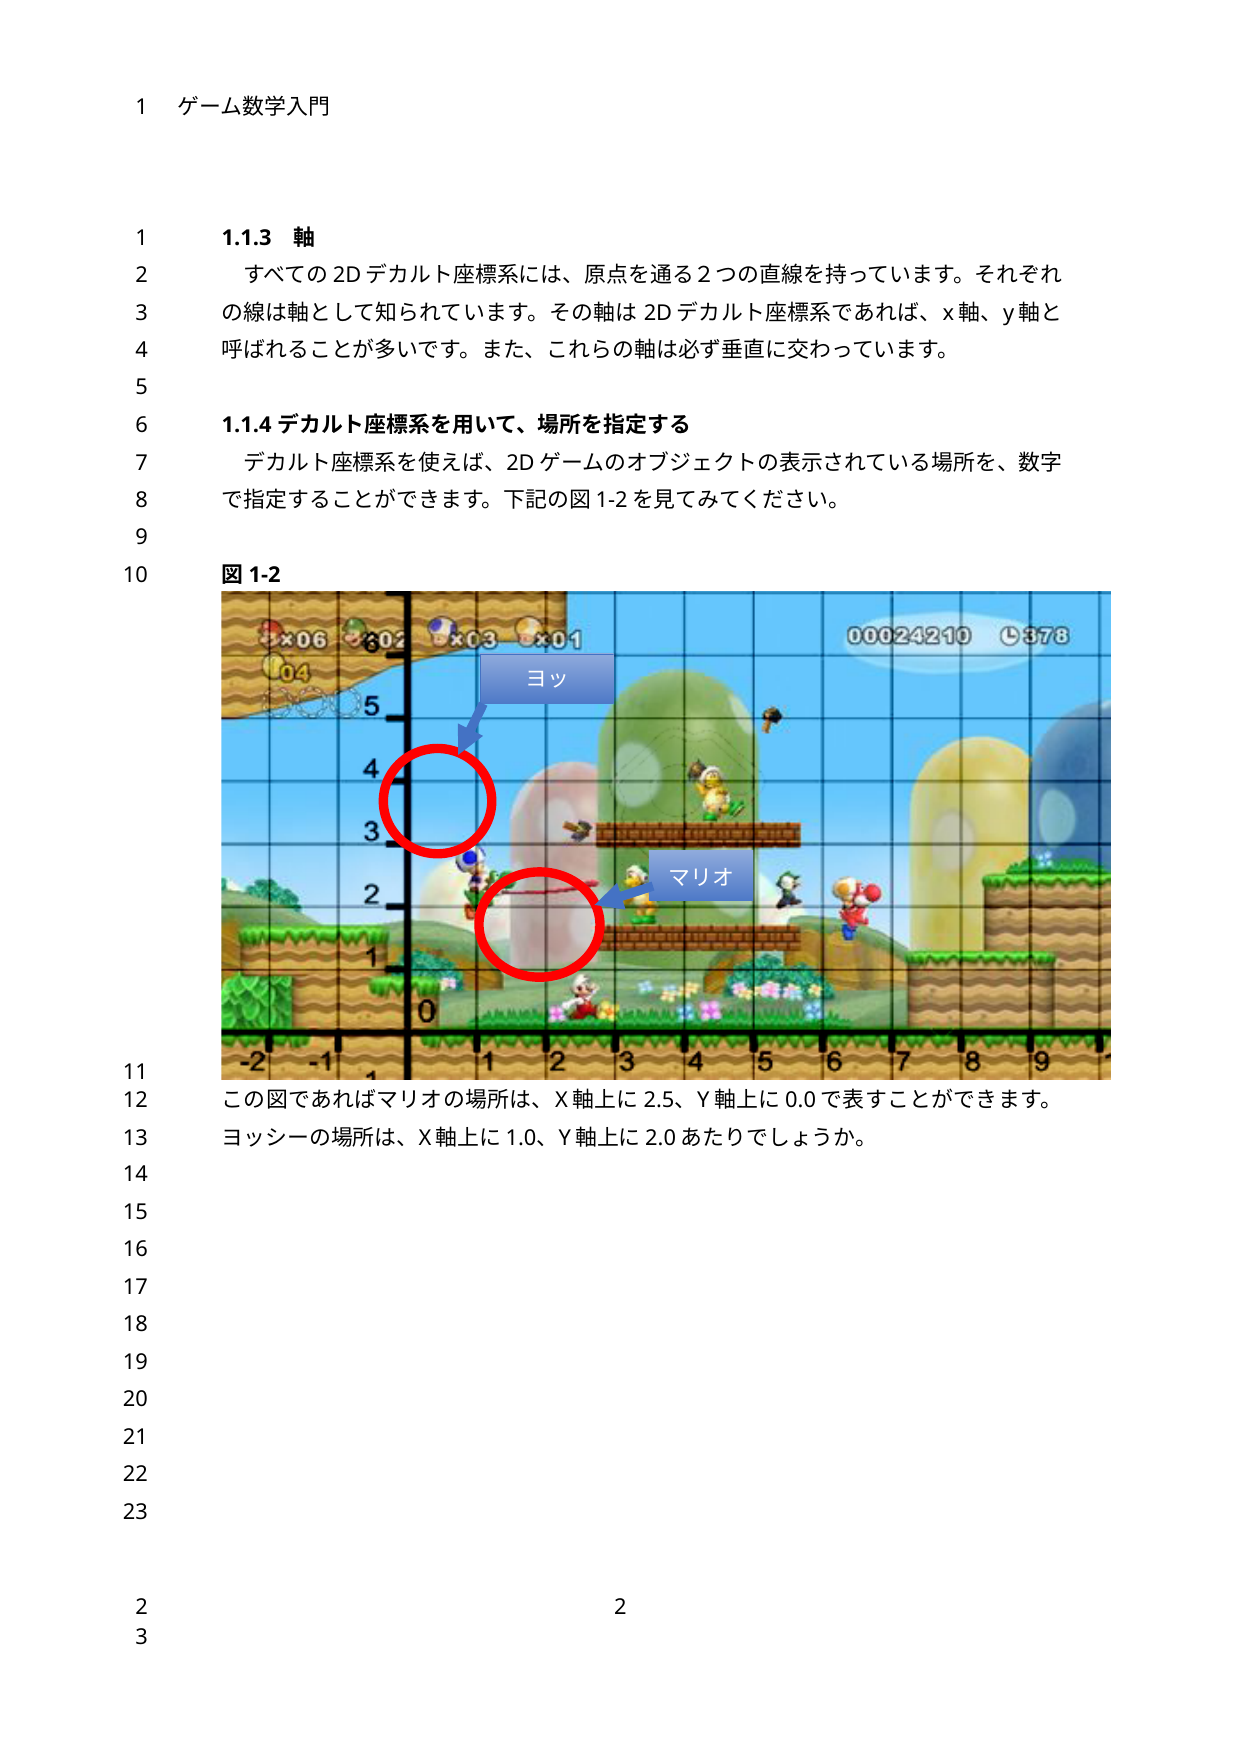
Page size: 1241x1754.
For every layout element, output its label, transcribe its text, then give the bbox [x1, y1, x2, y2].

text デカルト座標系を使えば、2Dゲームのオブジェクトの表示されている場所を、数字で指定することができます。下記の図1-2を見てみてください。 [221, 442, 1063, 517]
subtitle 1.1.3 軸 [221, 217, 1063, 254]
text すべての2Dデカルト座標系には、原点を通る２つの直線を持っています。それぞれの線は軸として知られています。その軸は2Dデカルト座標系であれば、x軸、y軸と呼ばれることが多いです。また、これらの軸は必ず垂直に交わっています。 [221, 254, 1063, 367]
subtitle 1.1.4 デカルト座標系を用いて、場所を指定する [221, 404, 1063, 442]
picture [221, 591, 1111, 1080]
text この図であればマリオの場所は、X軸上に2.5、Y軸上に0.0で表すことができます。ヨッシーの場所は、X軸上に1.0、Y軸上に2.0あたりでしょうか。 [221, 1080, 1063, 1154]
text 図 1-2 [221, 554, 1063, 591]
